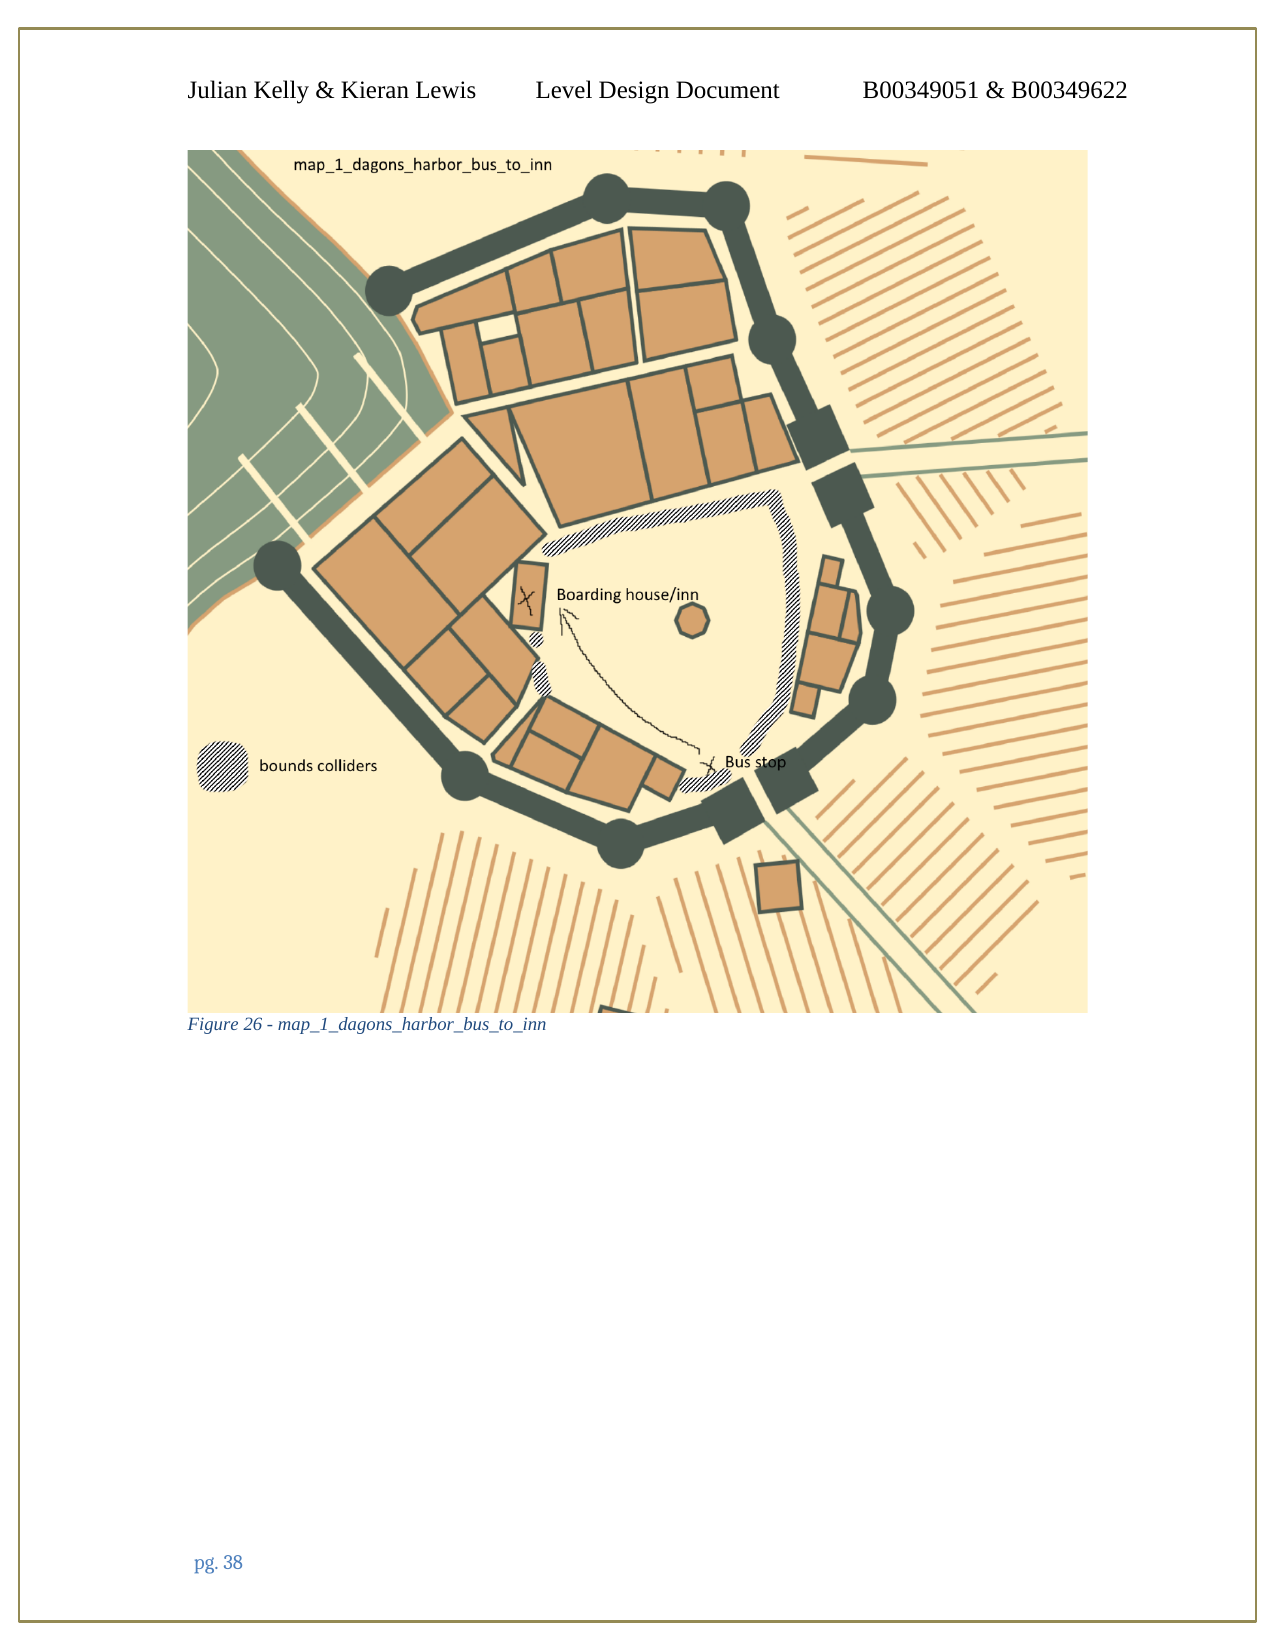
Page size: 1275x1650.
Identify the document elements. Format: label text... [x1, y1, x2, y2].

picture [187, 150, 1088, 1013]
text Figure 26 - map_1_dagons_harbor_bus_to_inn [187, 1013, 1087, 1034]
